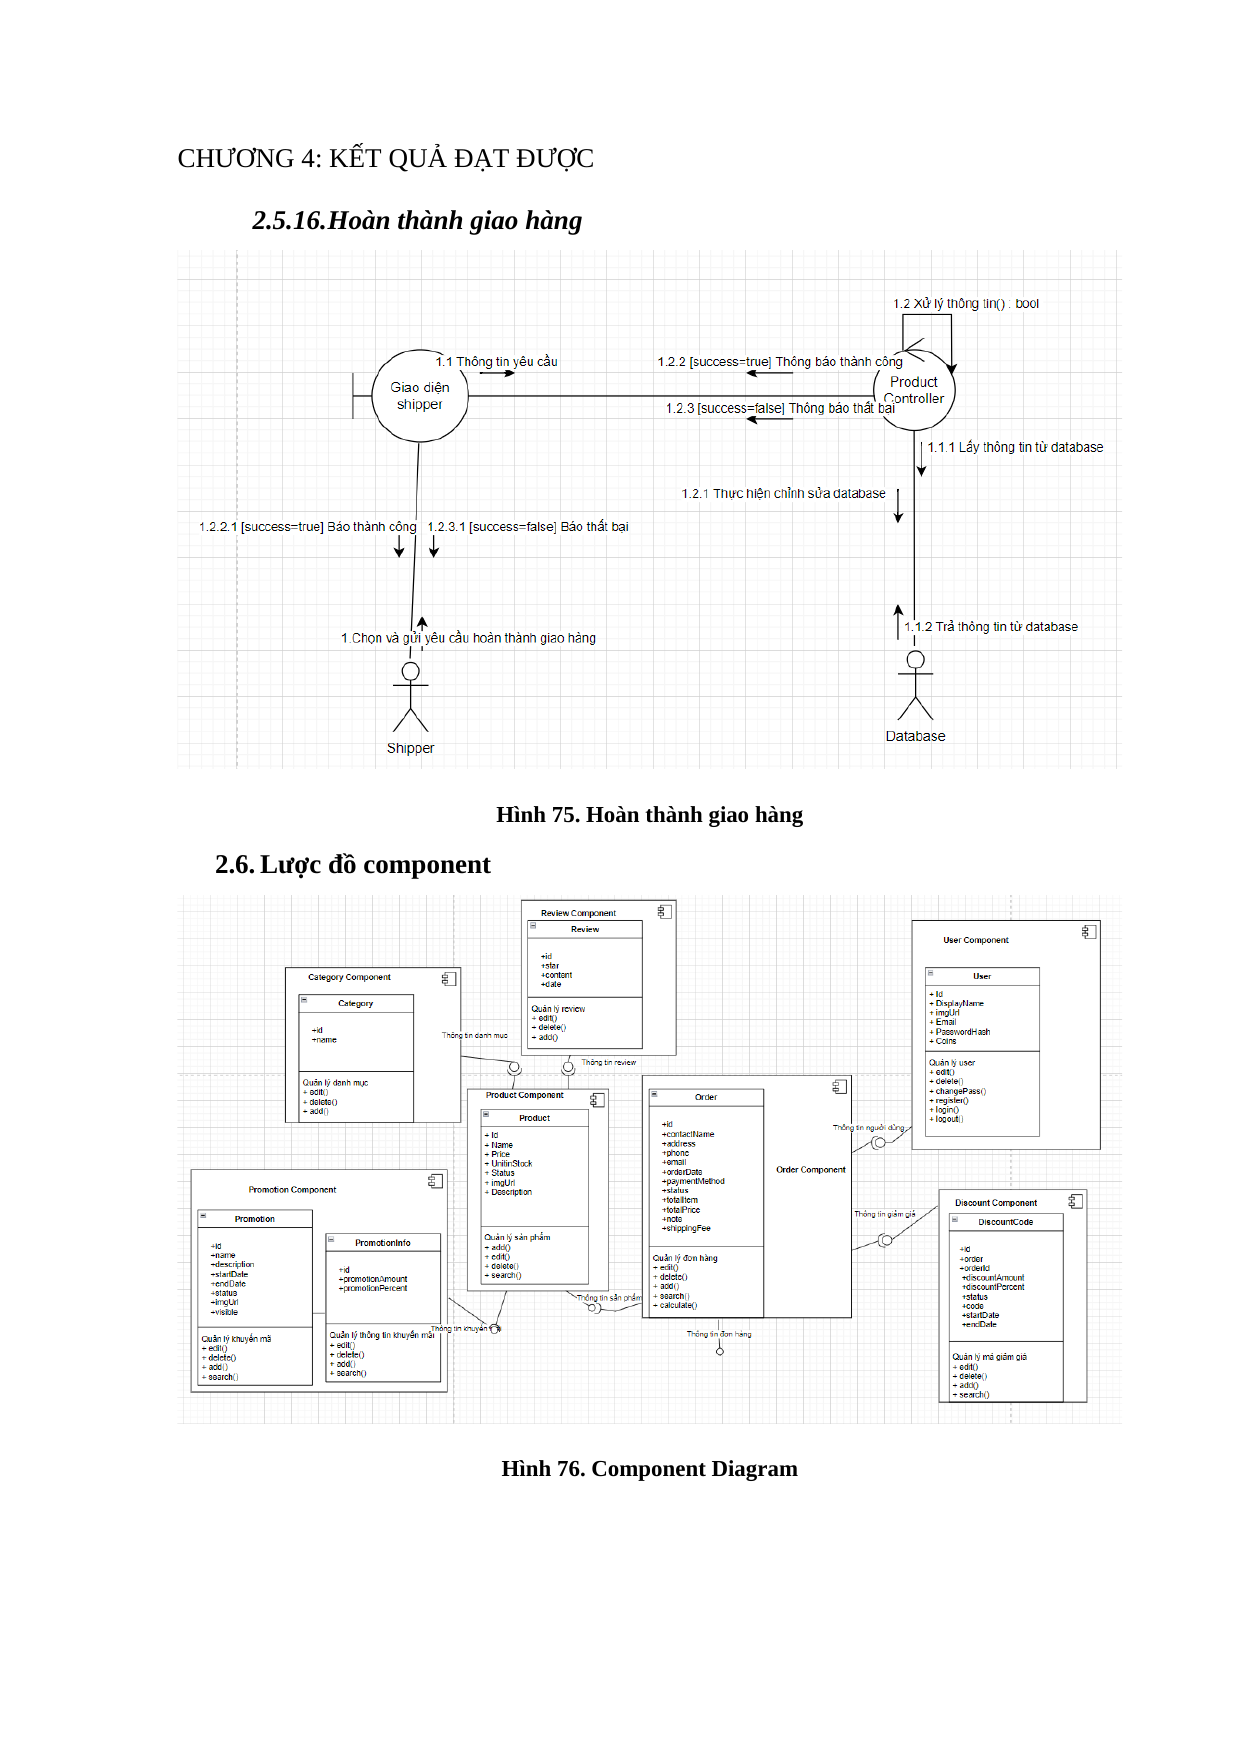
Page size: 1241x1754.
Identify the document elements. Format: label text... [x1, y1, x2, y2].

text Hình 75. Hoàn thành giao hàng [177, 801, 1122, 828]
subtitle Hoàn thành giao hàng [252, 204, 1122, 235]
subtitle Lược đồ component [215, 848, 1122, 879]
picture [177, 250, 1123, 769]
picture [177, 895, 1123, 1424]
text Hình 76. Component Diagram [177, 1456, 1122, 1482]
